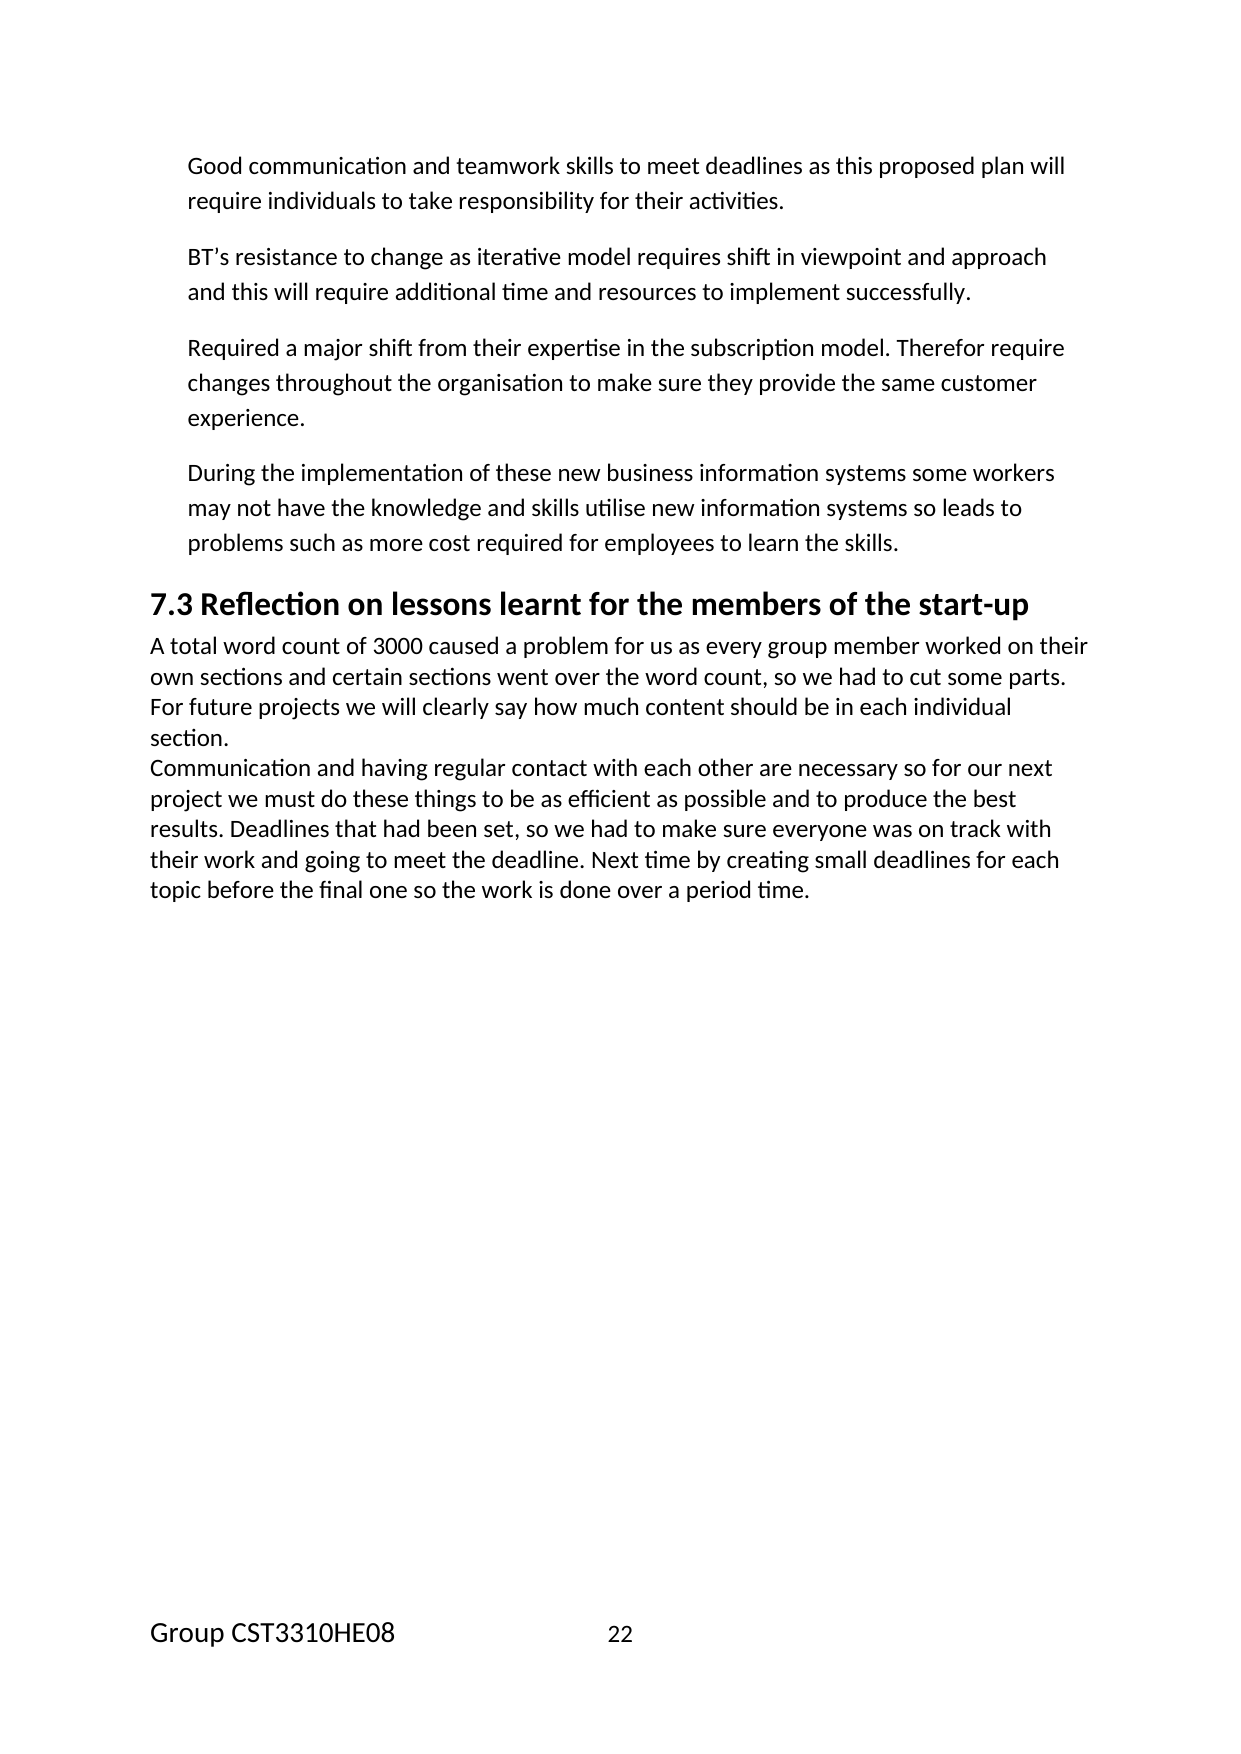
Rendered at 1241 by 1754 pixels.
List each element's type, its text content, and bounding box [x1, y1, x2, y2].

text Communication and having regular contact with each other are necessary so for our next project we must do these things to be as efficient as possible and to produce the best results. Deadlines that had been set, so we had to make sure everyone was on track with their work and going to meet the deadline. Next time by creating small deadlines for each topic before the final one so the work is done over a period time. [150, 752, 1090, 905]
text Good communication and teamwork skills to meet deadlines as this proposed plan will require individuals to take responsibility for their activities. [187, 150, 1090, 216]
text BT’s resistance to change as iterative model requires shift in viewpoint and approach and this will require additional time and resources to implement successfully. [187, 241, 1090, 306]
subtitle 7.3 Reflection on lessons learnt for the members of the start-up [150, 583, 1090, 624]
text A total word count of 3000 caused a problem for us as every group member worked on their own sections and certain sections went over the word count, so we had to cut some parts. For future projects we will clearly say how much content should be in each individual section. [150, 630, 1090, 752]
text During the implementation of these new business information systems some workers may not have the knowledge and skills utilise new information systems so leads to problems such as more cost required for employees to learn the skills. [187, 457, 1090, 558]
text Required a major shift from their expertise in the subscription model. Therefor require changes throughout the organisation to make sure they provide the same customer experience. [187, 332, 1090, 432]
